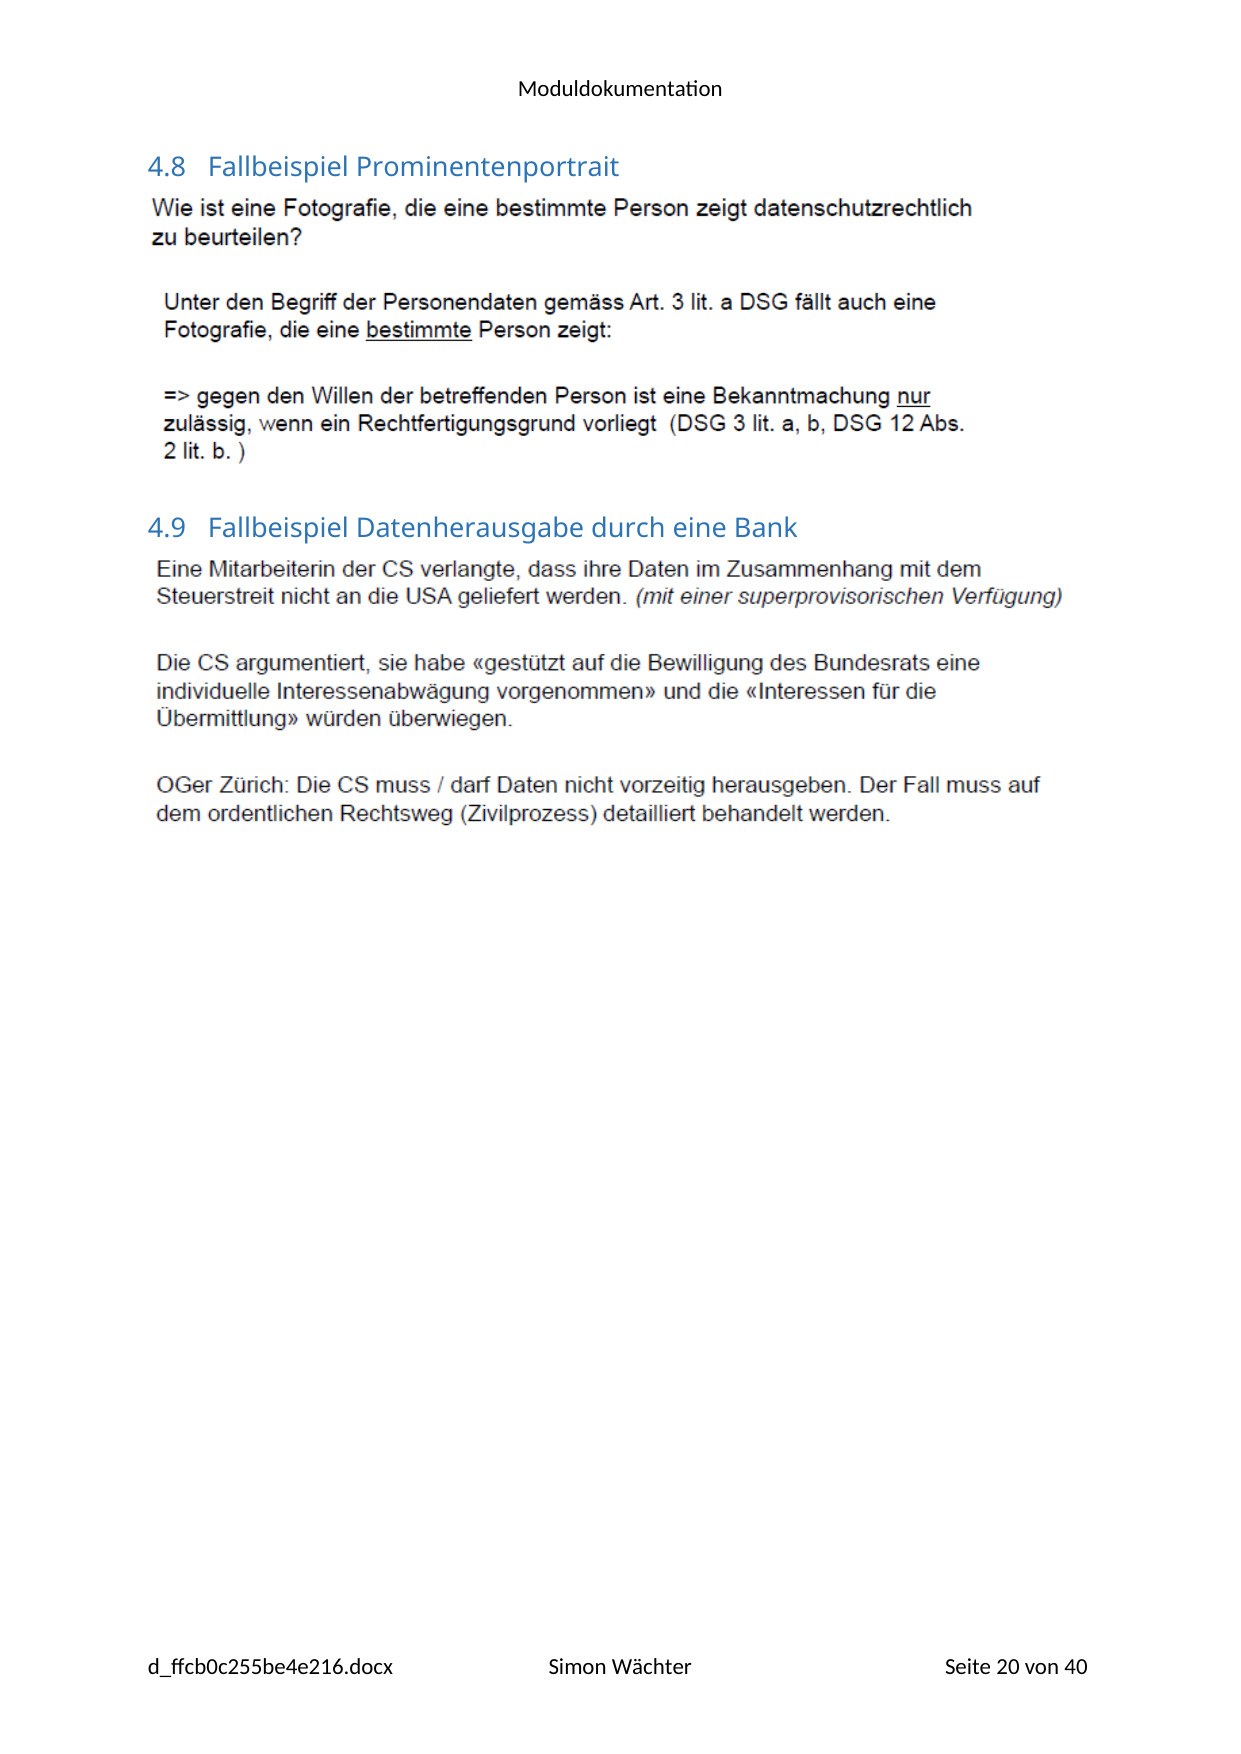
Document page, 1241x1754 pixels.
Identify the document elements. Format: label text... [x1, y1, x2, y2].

picture [147, 187, 997, 263]
picture [147, 548, 1093, 843]
subtitle Fallbeispiel Datenherausgabe durch eine Bank [148, 508, 1093, 545]
picture [147, 281, 1007, 490]
subtitle Fallbeispiel Prominentenportrait [148, 148, 1093, 184]
